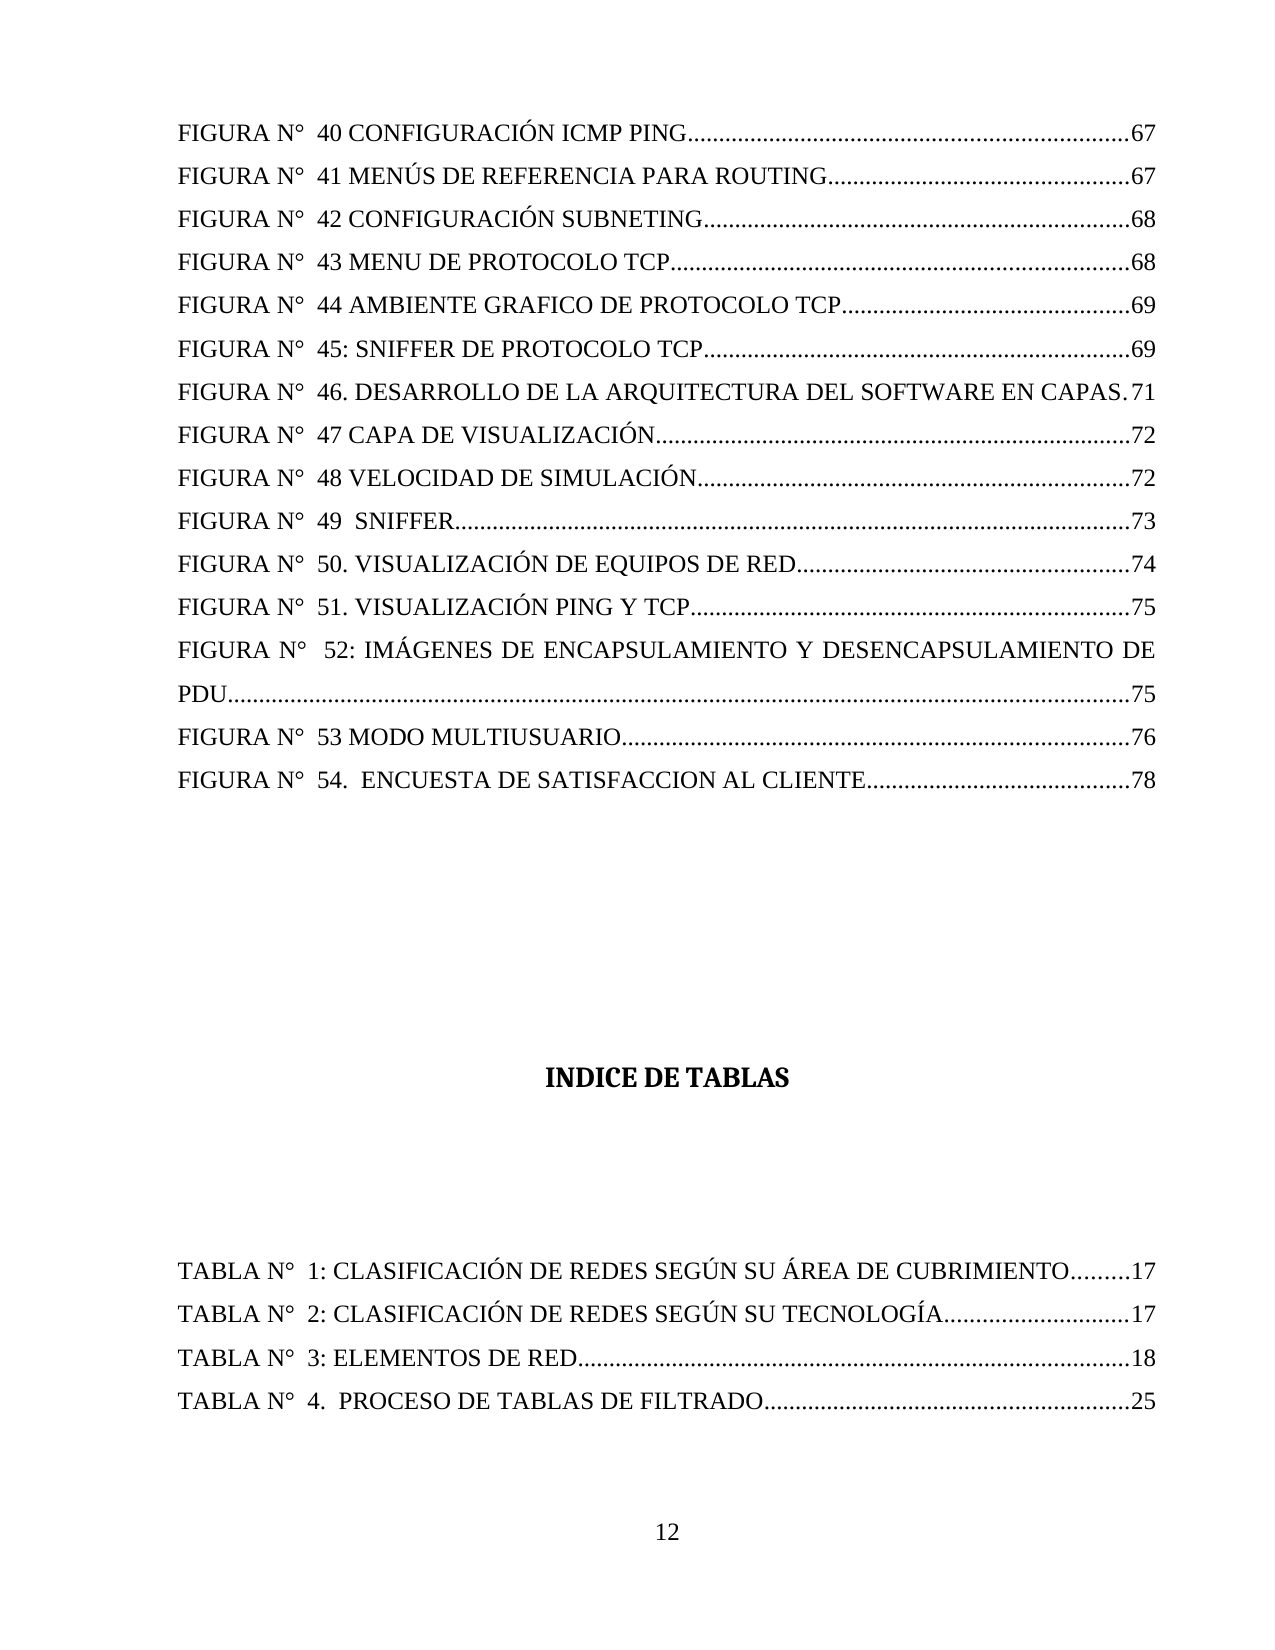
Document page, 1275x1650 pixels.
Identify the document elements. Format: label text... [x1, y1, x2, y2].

subtitle INDICE DE TABLAS [177, 1061, 1157, 1095]
text TABLA N° 4. PROCESO DE TABLAS DE FILTRADO 25 [177, 1386, 1157, 1414]
text FIGURA N° 44 AMBIENTE GRAFICO DE PROTOCOLO TCP 69 [177, 291, 1157, 319]
text FIGURA N° 51. VISUALIZACIÓN PING Y TCP 75 [177, 592, 1157, 621]
text FIGURA N° 46. DESARROLLO DE LA ARQUITECTURA DEL SOFTWARE EN CAPAS 71 [177, 377, 1157, 406]
text FIGURA N° 54. ENCUESTA DE SATISFACCION AL CLIENTE 78 [177, 765, 1157, 794]
text FIGURA N° 45: SNIFFER DE PROTOCOLO TCP 69 [177, 334, 1157, 362]
text FIGURA N° 49 SNIFFER 73 [177, 506, 1157, 535]
text FIGURA N° 42 CONFIGURACIÓN SUBNETING 68 [177, 204, 1157, 233]
text FIGURA N° 41 MENÚS DE REFERENCIA PARA ROUTING 67 [177, 161, 1157, 190]
text TABLA N° 1: CLASIFICACIÓN DE REDES SEGÚN SU ÁREA DE CUBRIMIENTO 17 [177, 1256, 1157, 1285]
text FIGURA N° 40 CONFIGURACIÓN ICMP PING 67 [177, 118, 1157, 147]
text FIGURA N° 53 MODO MULTIUSUARIO 76 [177, 722, 1157, 751]
text FIGURA N° 48 VELOCIDAD DE SIMULACIÓN 72 [177, 463, 1157, 492]
text FIGURA N° 43 MENU DE PROTOCOLO TCP 68 [177, 247, 1157, 276]
text FIGURA N° 47 CAPA DE VISUALIZACIÓN 72 [177, 420, 1157, 449]
text TABLA N° 3: ELEMENTOS DE RED 18 [177, 1343, 1157, 1371]
text TABLA N° 2: CLASIFICACIÓN DE REDES SEGÚN SU TECNOLOGÍA 17 [177, 1299, 1157, 1328]
text FIGURA N° 52: IMÁGENES DE ENCAPSULAMIENTO Y DESENCAPSULAMIENTO DE PDU 75 [177, 636, 1157, 707]
text FIGURA N° 50. VISUALIZACIÓN DE EQUIPOS DE RED 74 [177, 549, 1157, 578]
